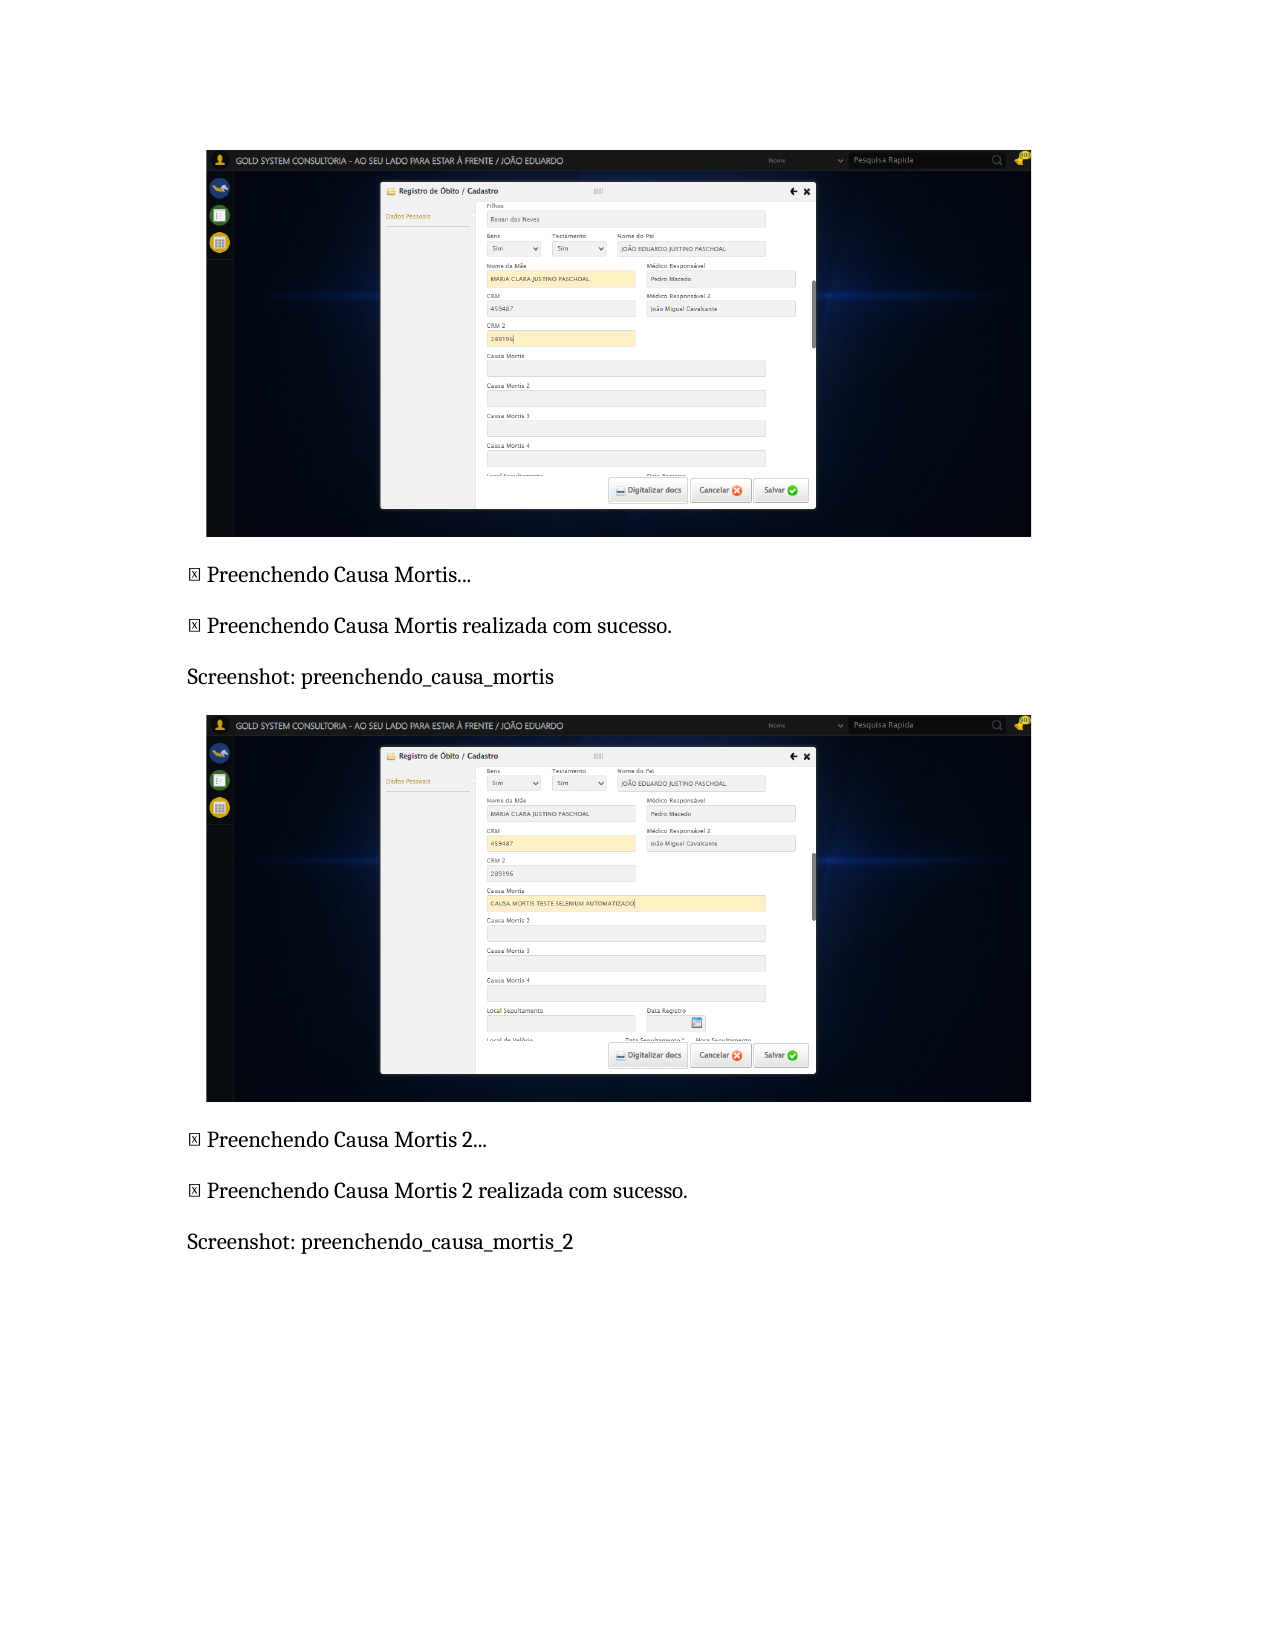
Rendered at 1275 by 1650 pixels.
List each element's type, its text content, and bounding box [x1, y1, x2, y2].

text ✅ Preenchendo Causa Mortis realizada com sucesso. [187, 613, 1087, 639]
text ✅ Preenchendo Causa Mortis 2 realizada com sucesso. [187, 1178, 1087, 1204]
picture [206, 150, 1032, 537]
picture [206, 715, 1032, 1102]
text Screenshot: preenchendo_causa_mortis_2 [187, 1229, 1087, 1255]
text 🔄 Preenchendo Causa Mortis 2... [187, 1127, 1087, 1153]
text Screenshot: preenchendo_causa_mortis [187, 664, 1087, 690]
text 🔄 Preenchendo Causa Mortis... [187, 562, 1087, 588]
